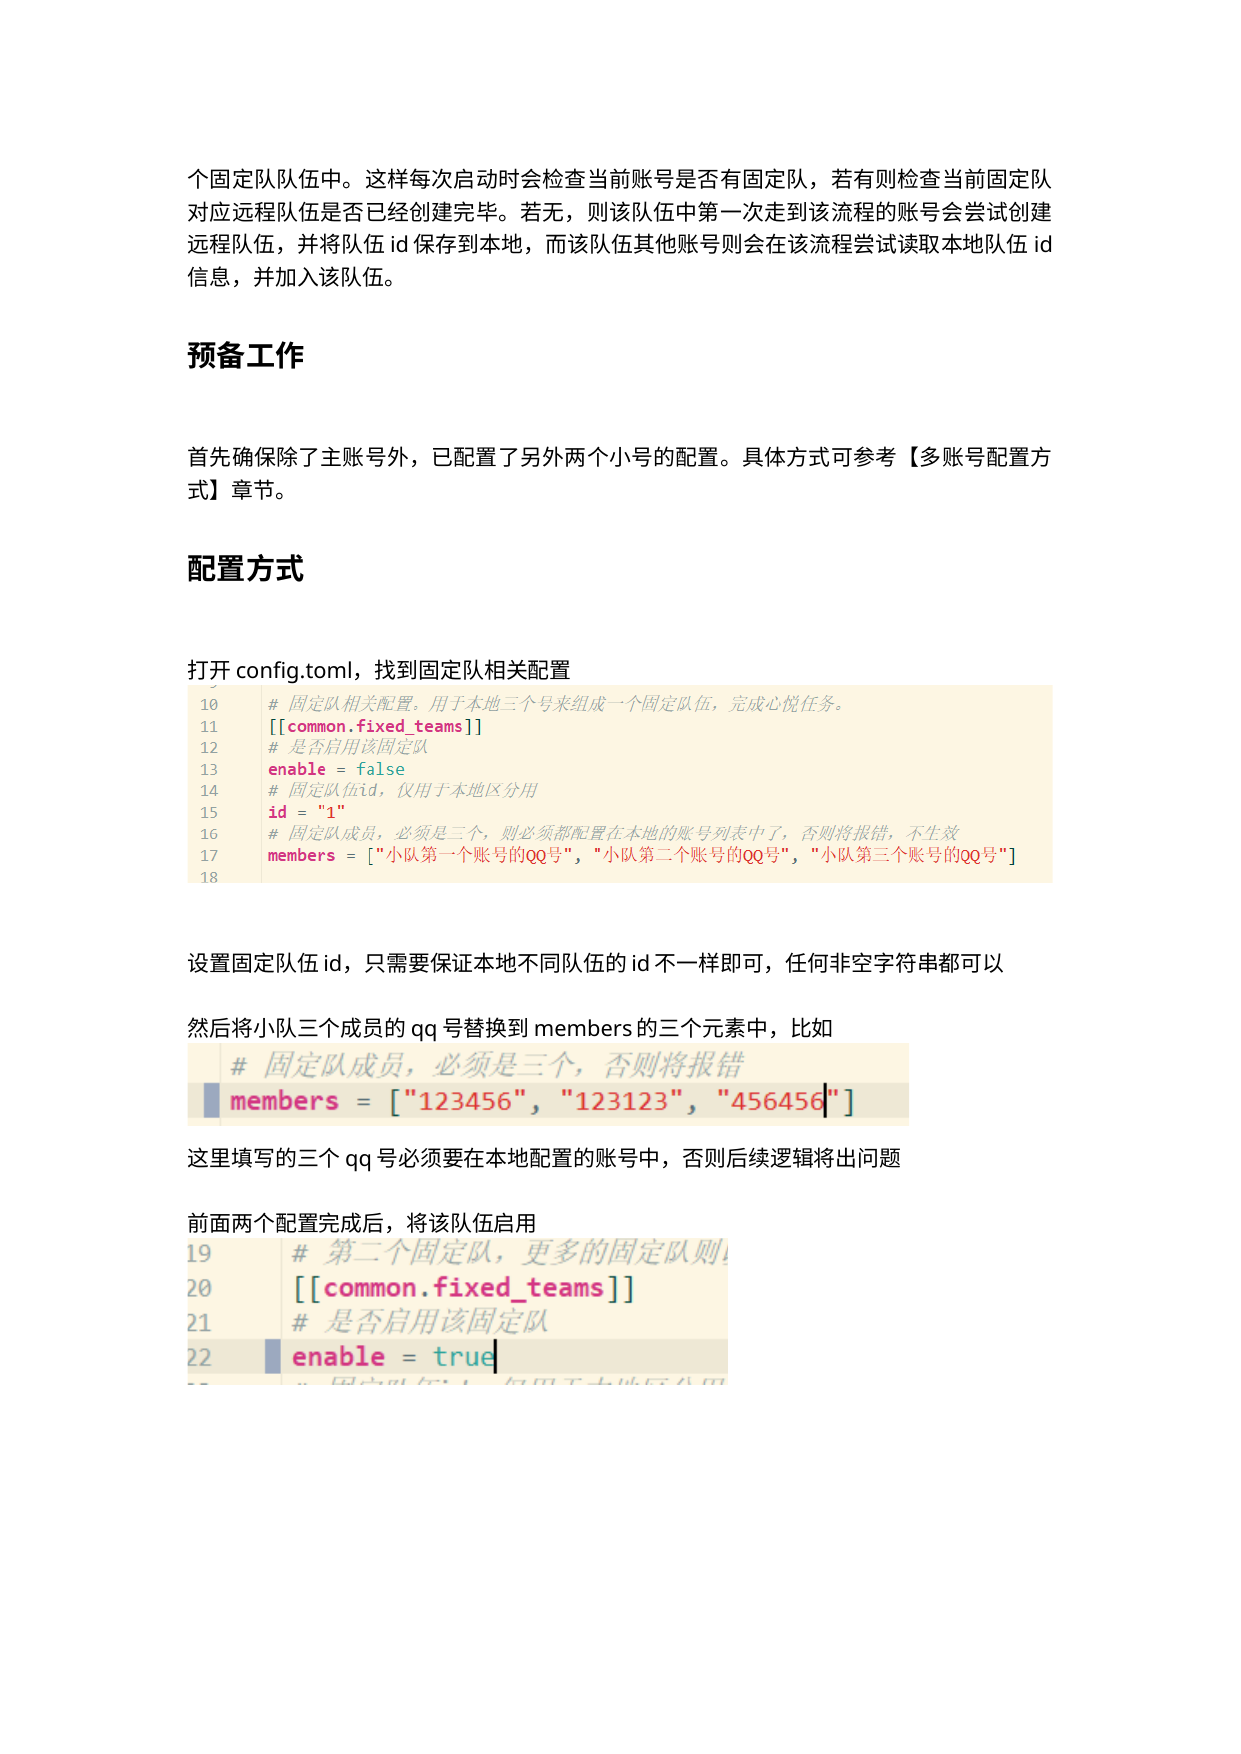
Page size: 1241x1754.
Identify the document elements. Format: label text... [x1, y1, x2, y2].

picture [187, 1238, 728, 1385]
picture [187, 685, 1053, 883]
subtitle 预备工作 [187, 321, 1053, 386]
text 这里填写的三个qq号必须要在本地配置的账号中，否则后续逻辑将出问题 [187, 1141, 1053, 1173]
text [187, 162, 1053, 292]
subtitle 配置方式 [187, 534, 1053, 599]
text 打开config.toml，找到固定队相关配置 [187, 653, 1053, 685]
text 设置固定队伍id，只需要保证本地不同队伍的id不一样即可，任何非空字符串都可以 [187, 946, 1053, 978]
picture [187, 1043, 910, 1126]
text 然后将小队三个成员的qq号替换到members的三个元素中，比如 [187, 1011, 1053, 1043]
text 前面两个配置完成后，将该队伍启用 [187, 1206, 1053, 1238]
text 首先确保除了主账号外，已配置了另外两个小号的配置。具体方式可参考【多账号配置方式】章节。 [187, 440, 1053, 505]
